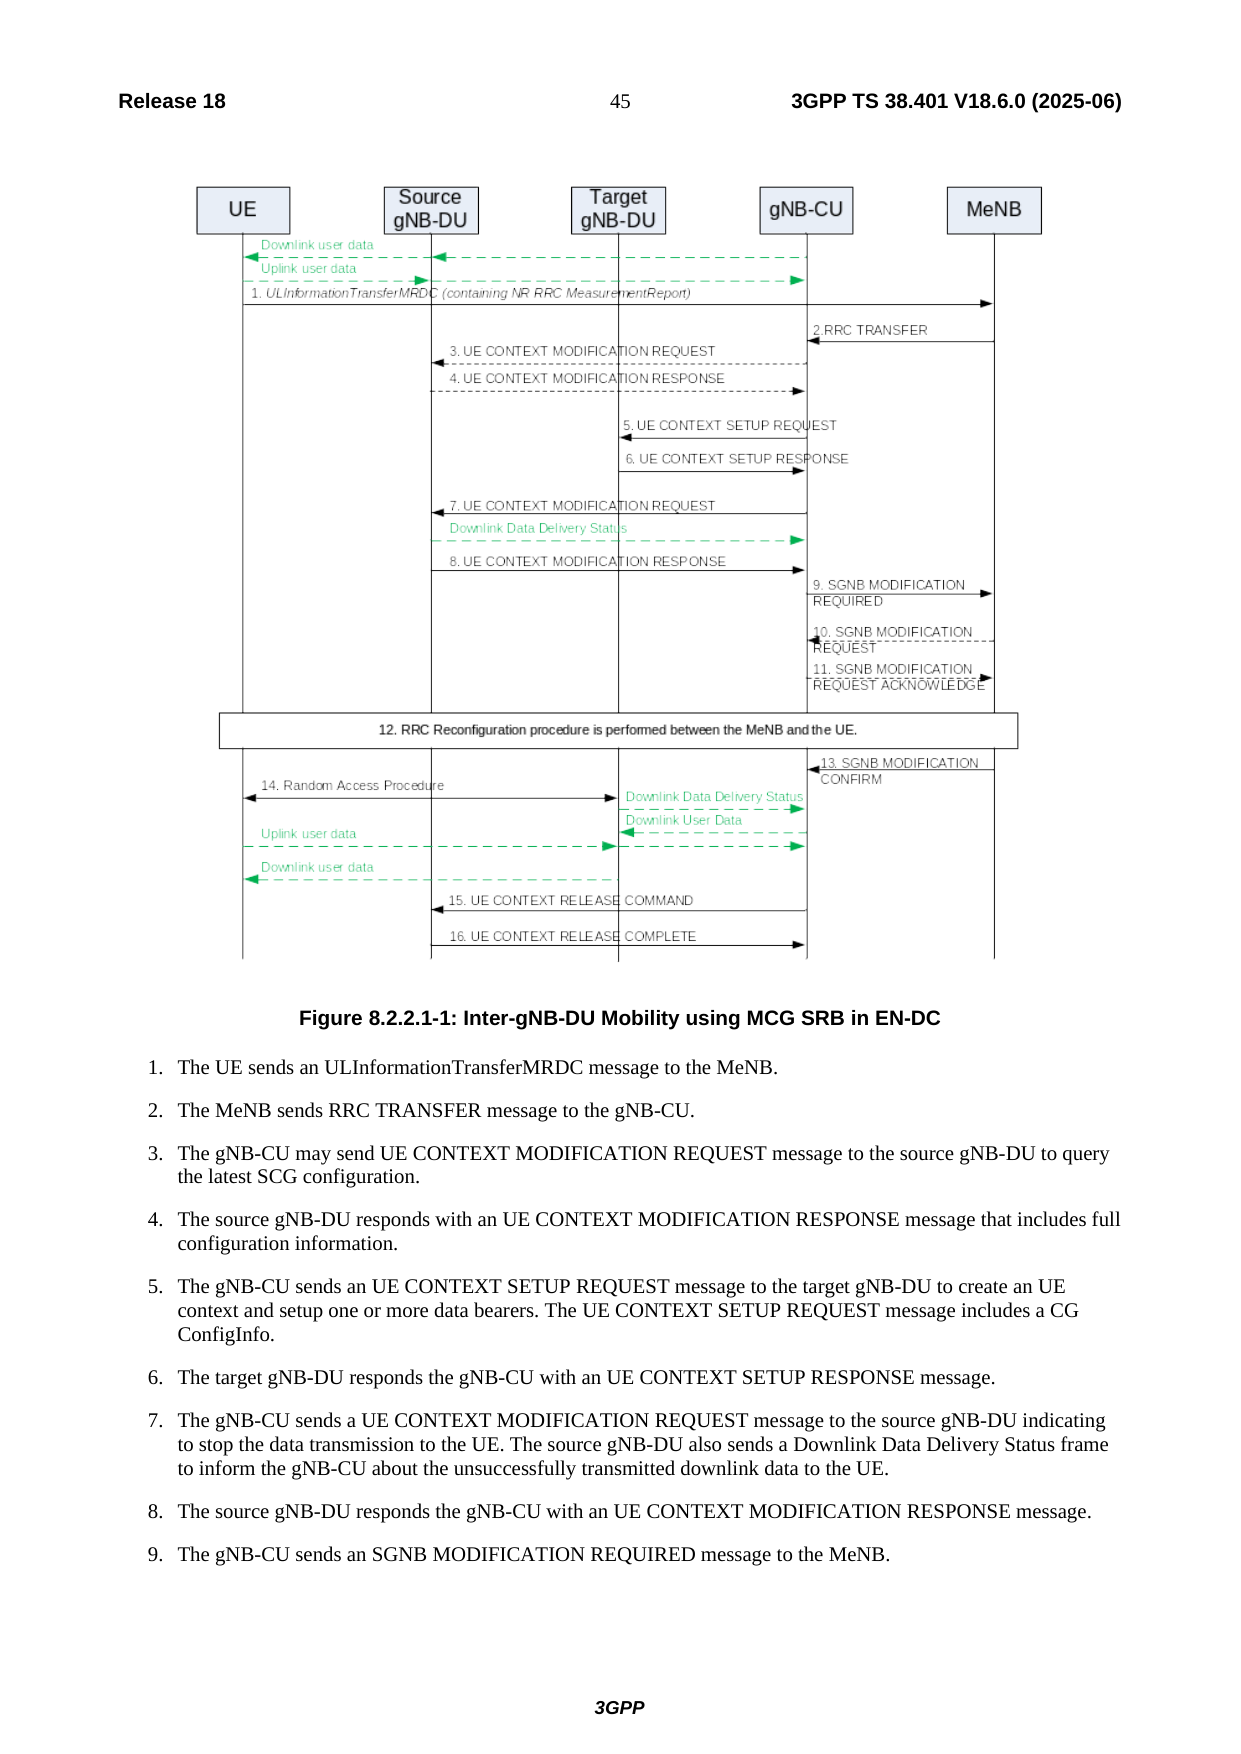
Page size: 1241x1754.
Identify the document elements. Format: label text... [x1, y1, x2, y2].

text 6. The target gNB-DU responds the gNB-CU with an UE CONTEXT SETUP RESPONSE message. [148, 1365, 1122, 1389]
text 9. The gNB-CU sends an SGNB MODIFICATION REQUIRED message to the MeNB. [148, 1542, 1122, 1566]
text 2. The MeNB sends RRC TRANSFER message to the gNB-CU. [148, 1098, 1122, 1122]
text 5. The gNB-CU sends an UE CONTEXT SETUP REQUEST message to the target gNB-DU to create an UE context and setup one or more data bearers. The UE CONTEXT SETUP REQUEST message includes a CG ConfigInfo. [148, 1274, 1122, 1346]
text 4. The source gNB-DU responds with an UE CONTEXT MODIFICATION RESPONSE message that includes full configuration information. [148, 1207, 1122, 1255]
text 1. The UE sends an ULInformationTransferMRDC message to the MeNB. [148, 1055, 1122, 1079]
text Figure 8.2.2.1-1: Inter-gNB-DU Mobility using MCG SRB in EN-DC [118, 1006, 1122, 1030]
text 8. The source gNB-DU responds the gNB-CU with an UE CONTEXT MODIFICATION RESPONSE message. [148, 1499, 1122, 1523]
text 3. The gNB-CU may send UE CONTEXT MODIFICATION REQUEST message to the source gNB-DU to query the latest SCG configuration. [148, 1140, 1122, 1188]
text 7. The gNB-CU sends a UE CONTEXT MODIFICATION REQUEST message to the source gNB-DU indicating to stop the data transmission to the UE. The source gNB-DU also sends a Downlink Data Delivery Status frame to inform the gNB-CU about the unsuccessfully transmitted downlink data to the UE. [148, 1408, 1122, 1480]
